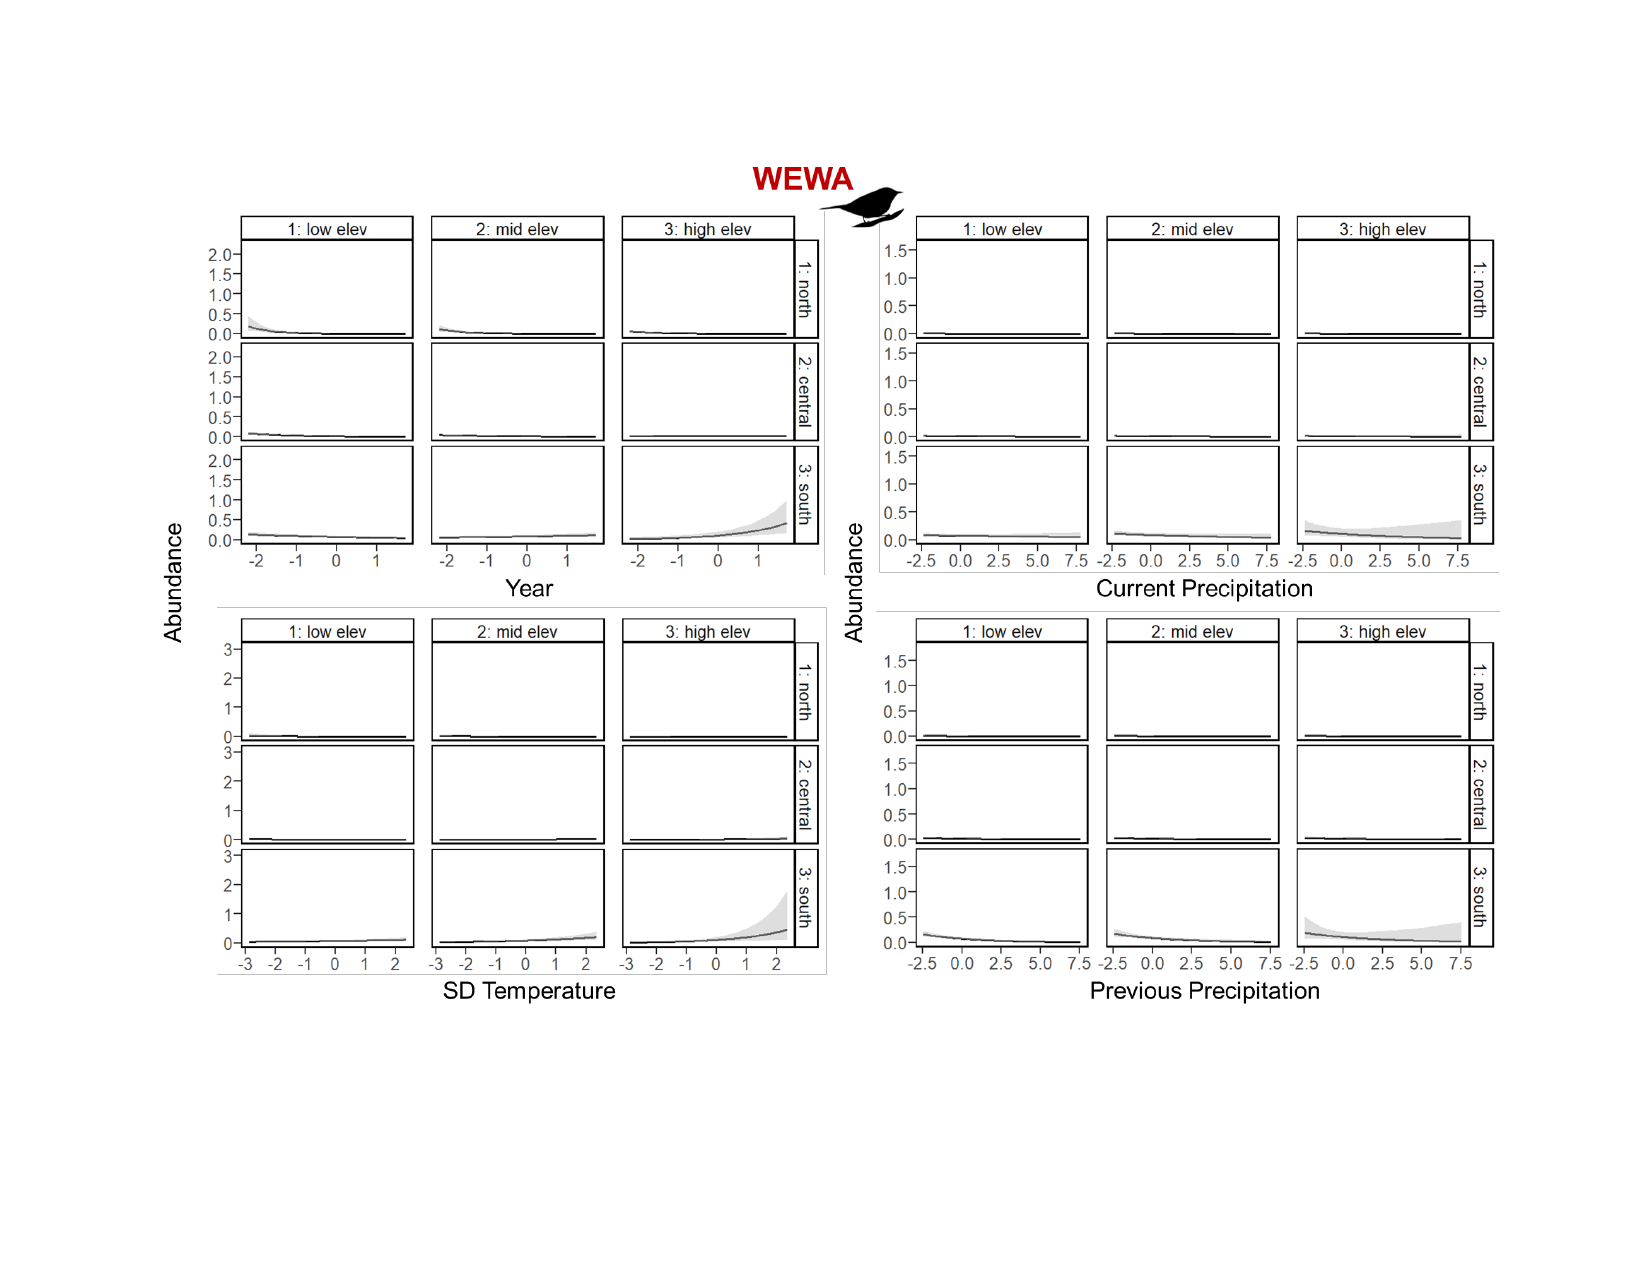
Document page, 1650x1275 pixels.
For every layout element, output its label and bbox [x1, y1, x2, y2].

picture [150, 150, 1500, 1019]
